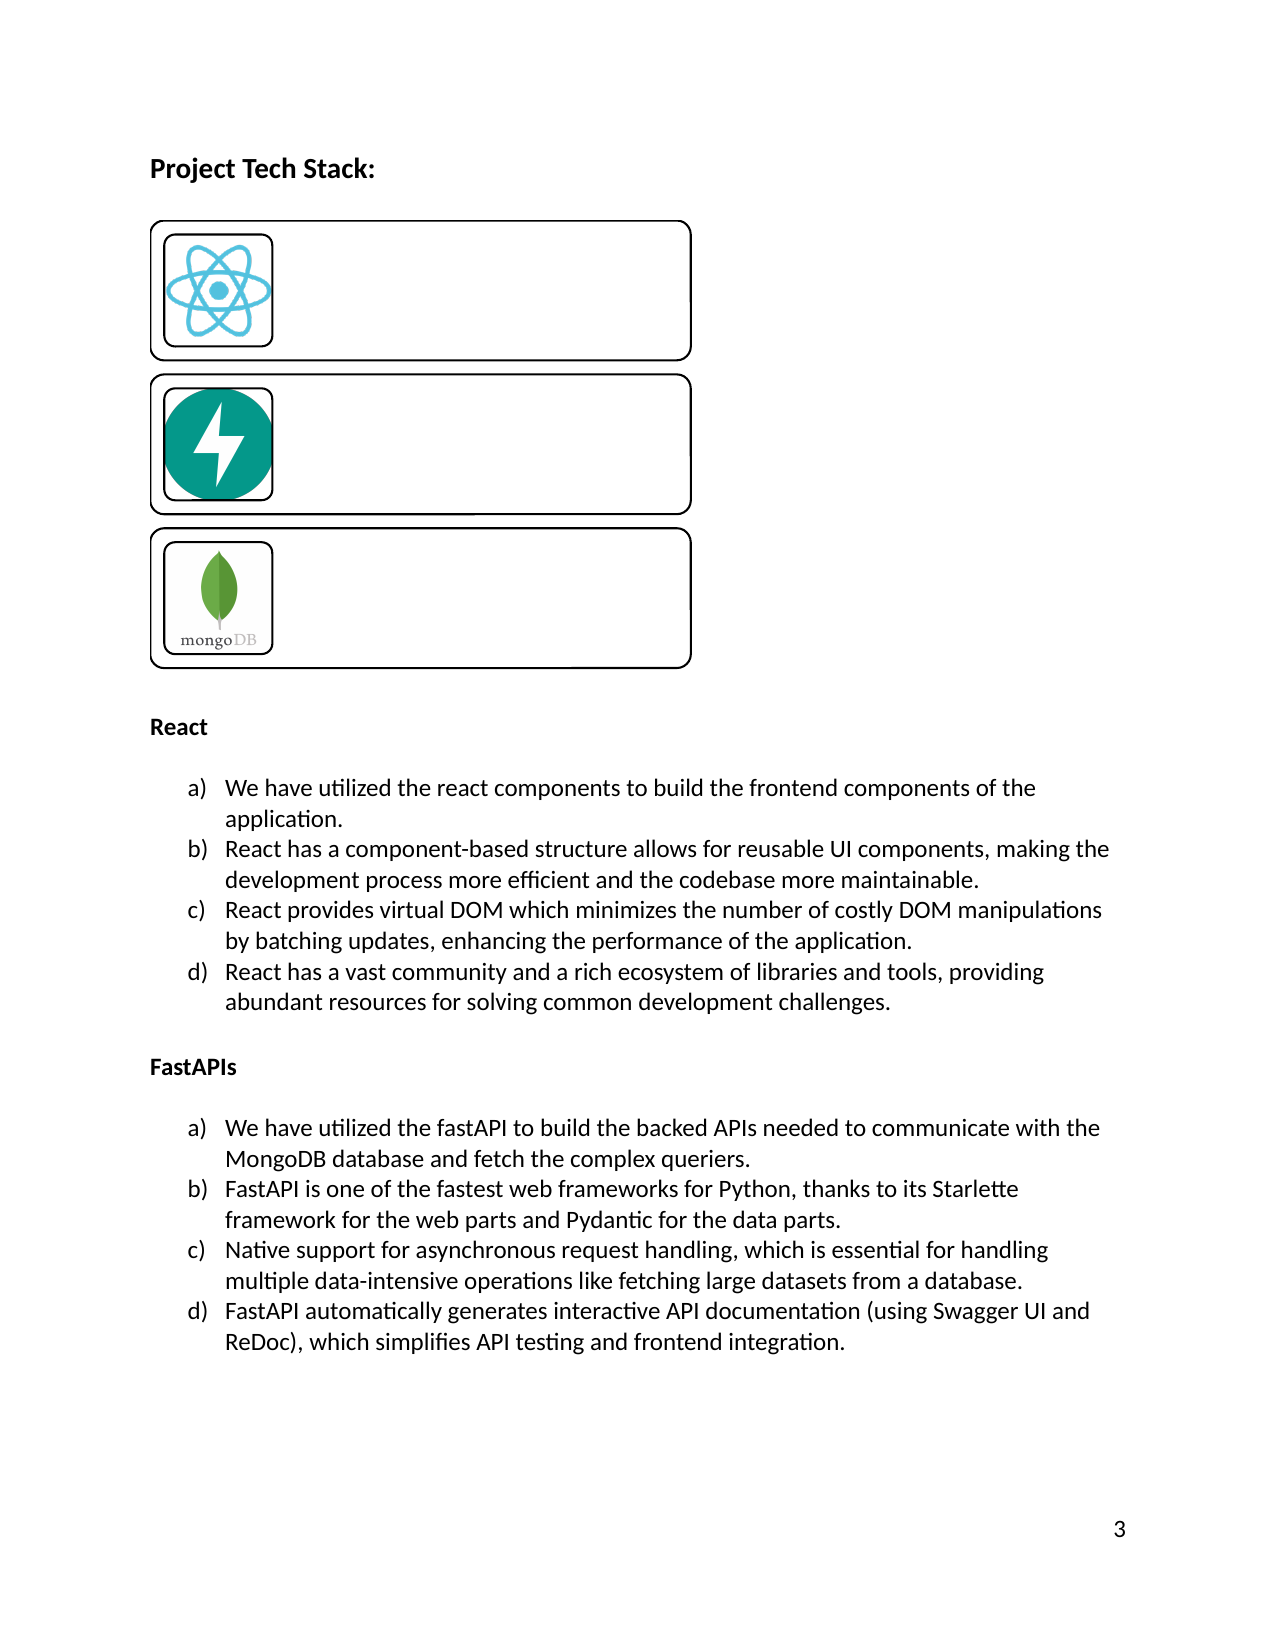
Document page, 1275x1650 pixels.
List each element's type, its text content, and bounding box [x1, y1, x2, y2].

picture [166, 390, 271, 499]
list React has a component-based structure allows for reusable UI components, making the development process more efficient and the codebase more maintainable. [187, 833, 1125, 894]
list Native support for asynchronous request handling, which is essential for handling multiple data-intensive operations like fetching large datasets from a database. [187, 1234, 1125, 1296]
list FastAPI automatically generates interactive API documentation (using Swagger UI and ReDoc), which simplifies API testing and frontend integration. [187, 1296, 1125, 1357]
list We have utilized the fastAPI to build the backed APIs needed to communicate with the MongoDB database and fetch the complex queriers. [187, 1112, 1125, 1173]
picture [166, 236, 271, 345]
list We have utilized the react components to build the frontend components of the application. [187, 772, 1125, 833]
list React provides virtual DOM which minimizes the number of costly DOM manipulations by batching updates, enhancing the performance of the application. [187, 894, 1125, 956]
list React has a vast community and a rich ecosystem of libraries and tools, providing abundant resources for solving common development challenges. [187, 956, 1125, 1017]
subtitle React [150, 711, 1125, 742]
subtitle FastAPIs [150, 1051, 1125, 1082]
subtitle Project Tech Stack: [150, 150, 1125, 186]
picture [166, 544, 271, 653]
list FastAPI is one of the fastest web frameworks for Python, thanks to its Starlette framework for the web parts and Pydantic for the data parts. [187, 1173, 1125, 1234]
